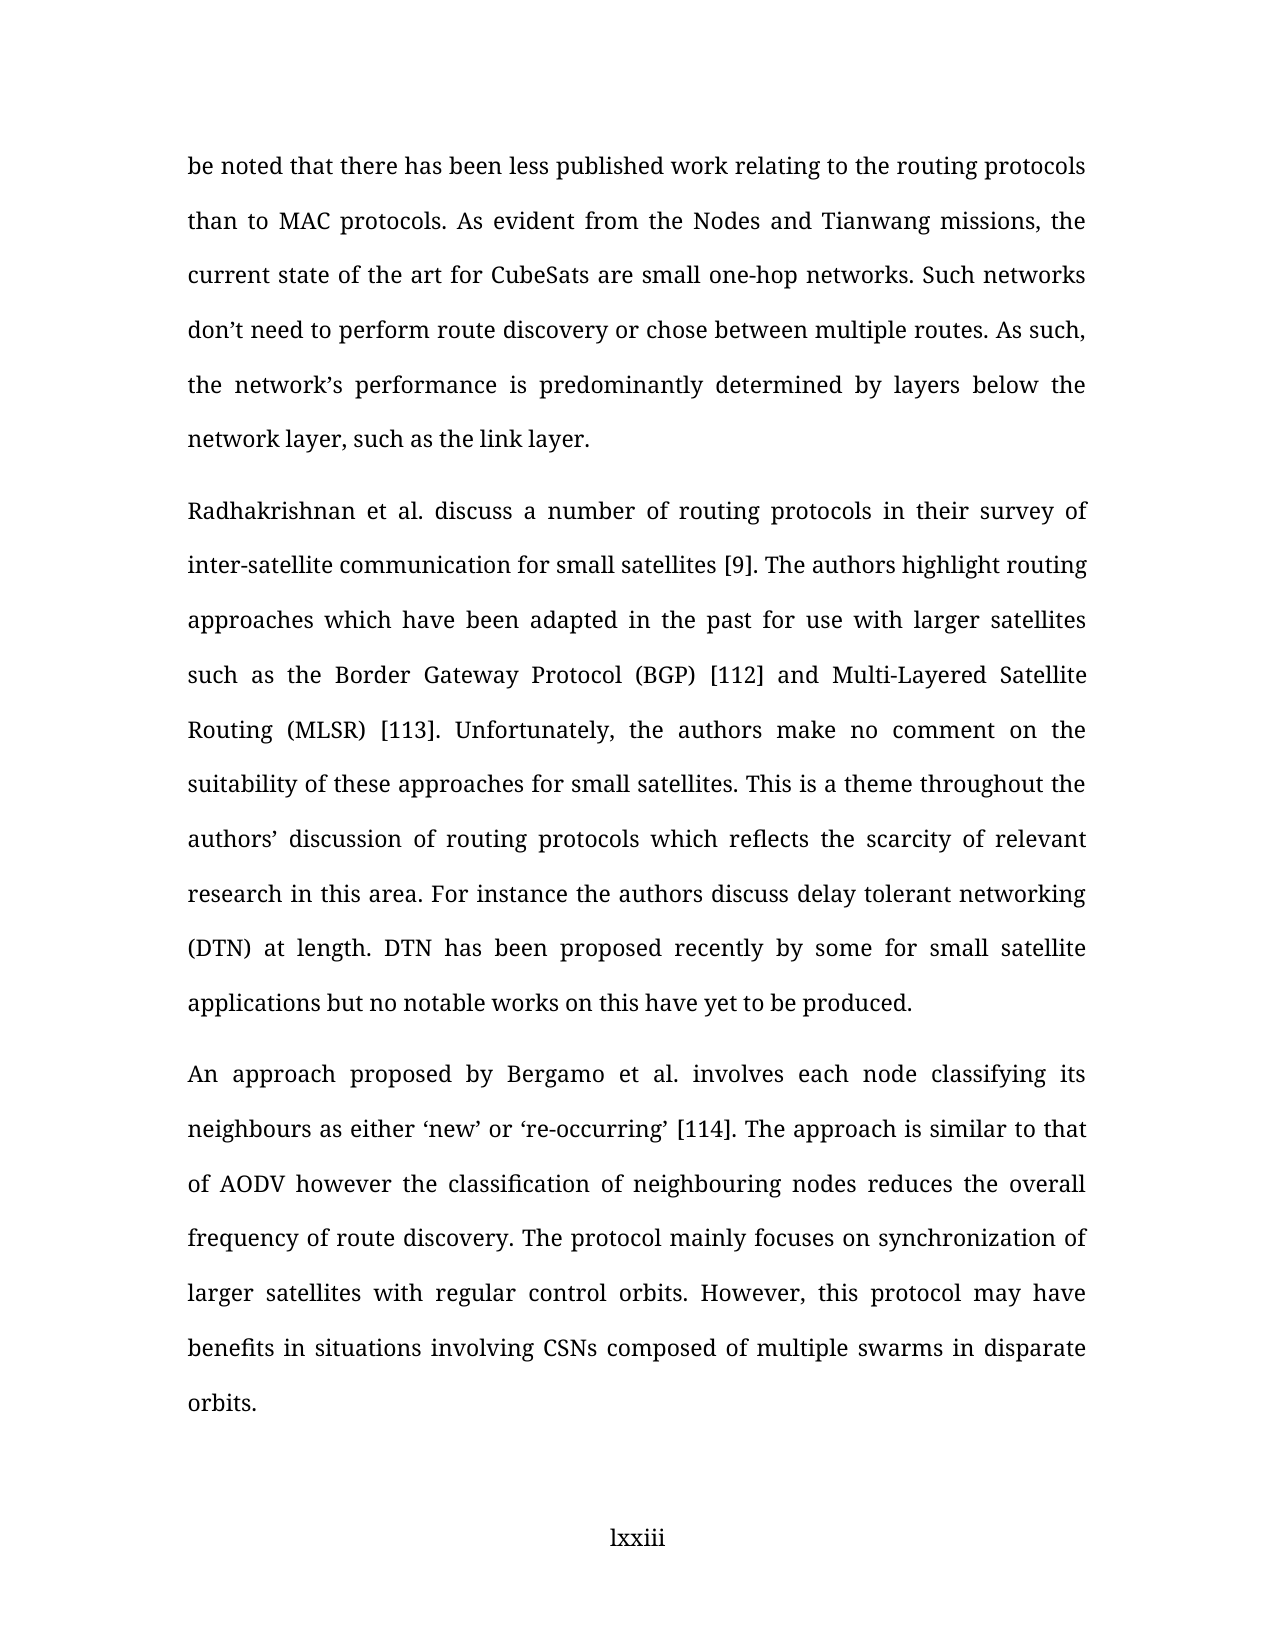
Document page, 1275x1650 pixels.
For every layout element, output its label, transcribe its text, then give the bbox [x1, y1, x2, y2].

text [187, 150, 1087, 455]
text Radhakrishnan et al. discuss a number of routing protocols in their survey of inter-satellite communication for small satellites [9]. The authors highlight routing approaches which have been adapted in the past for use with larger satellites such as the Border Gateway Protocol (BGP) [112] and Multi-Layered Satellite Routing (MLSR) [113]. Unfortunately, the authors make no comment on the suitability of these approaches for small satellites. This is a theme throughout the authors’ discussion of routing protocols which reflects the scarcity of relevant research in this area. For instance the authors discuss delay tolerant networking (DTN) at length. DTN has been proposed recently by some for small satellite applications but no notable works on this have yet to be produced. [187, 495, 1087, 1018]
text An approach proposed by Bergamo et al. involves each node classifying its neighbours as either ‘new’ or ‘re-occurring’ [114]. The approach is similar to that of AODV however the classification of neighbouring nodes reduces the overall frequency of route discovery. The protocol mainly focuses on synchronization of larger satellites with regular control orbits. However, this protocol may have benefits in situations involving CSNs composed of multiple swarms in disparate orbits. [187, 1058, 1087, 1418]
